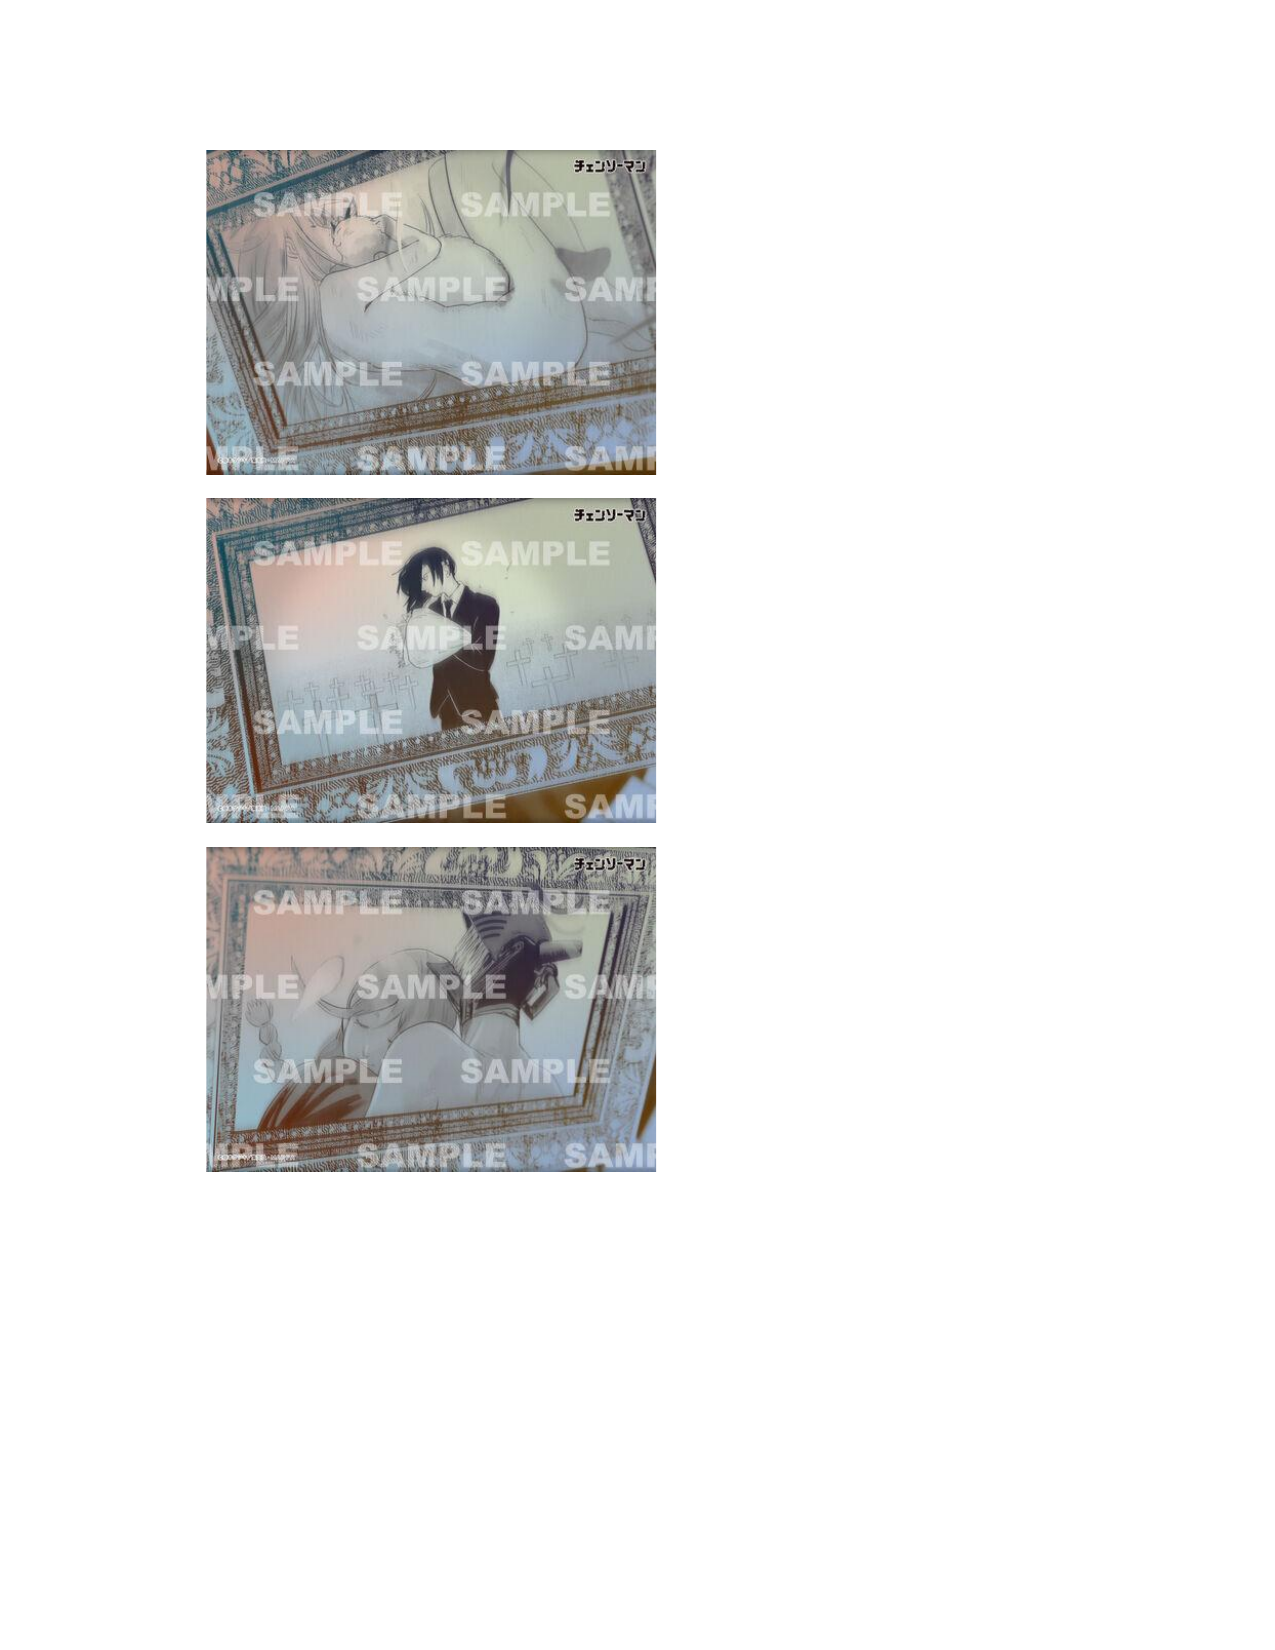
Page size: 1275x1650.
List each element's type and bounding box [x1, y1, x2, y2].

picture [206, 498, 657, 823]
picture [206, 150, 657, 475]
picture [206, 847, 657, 1172]
